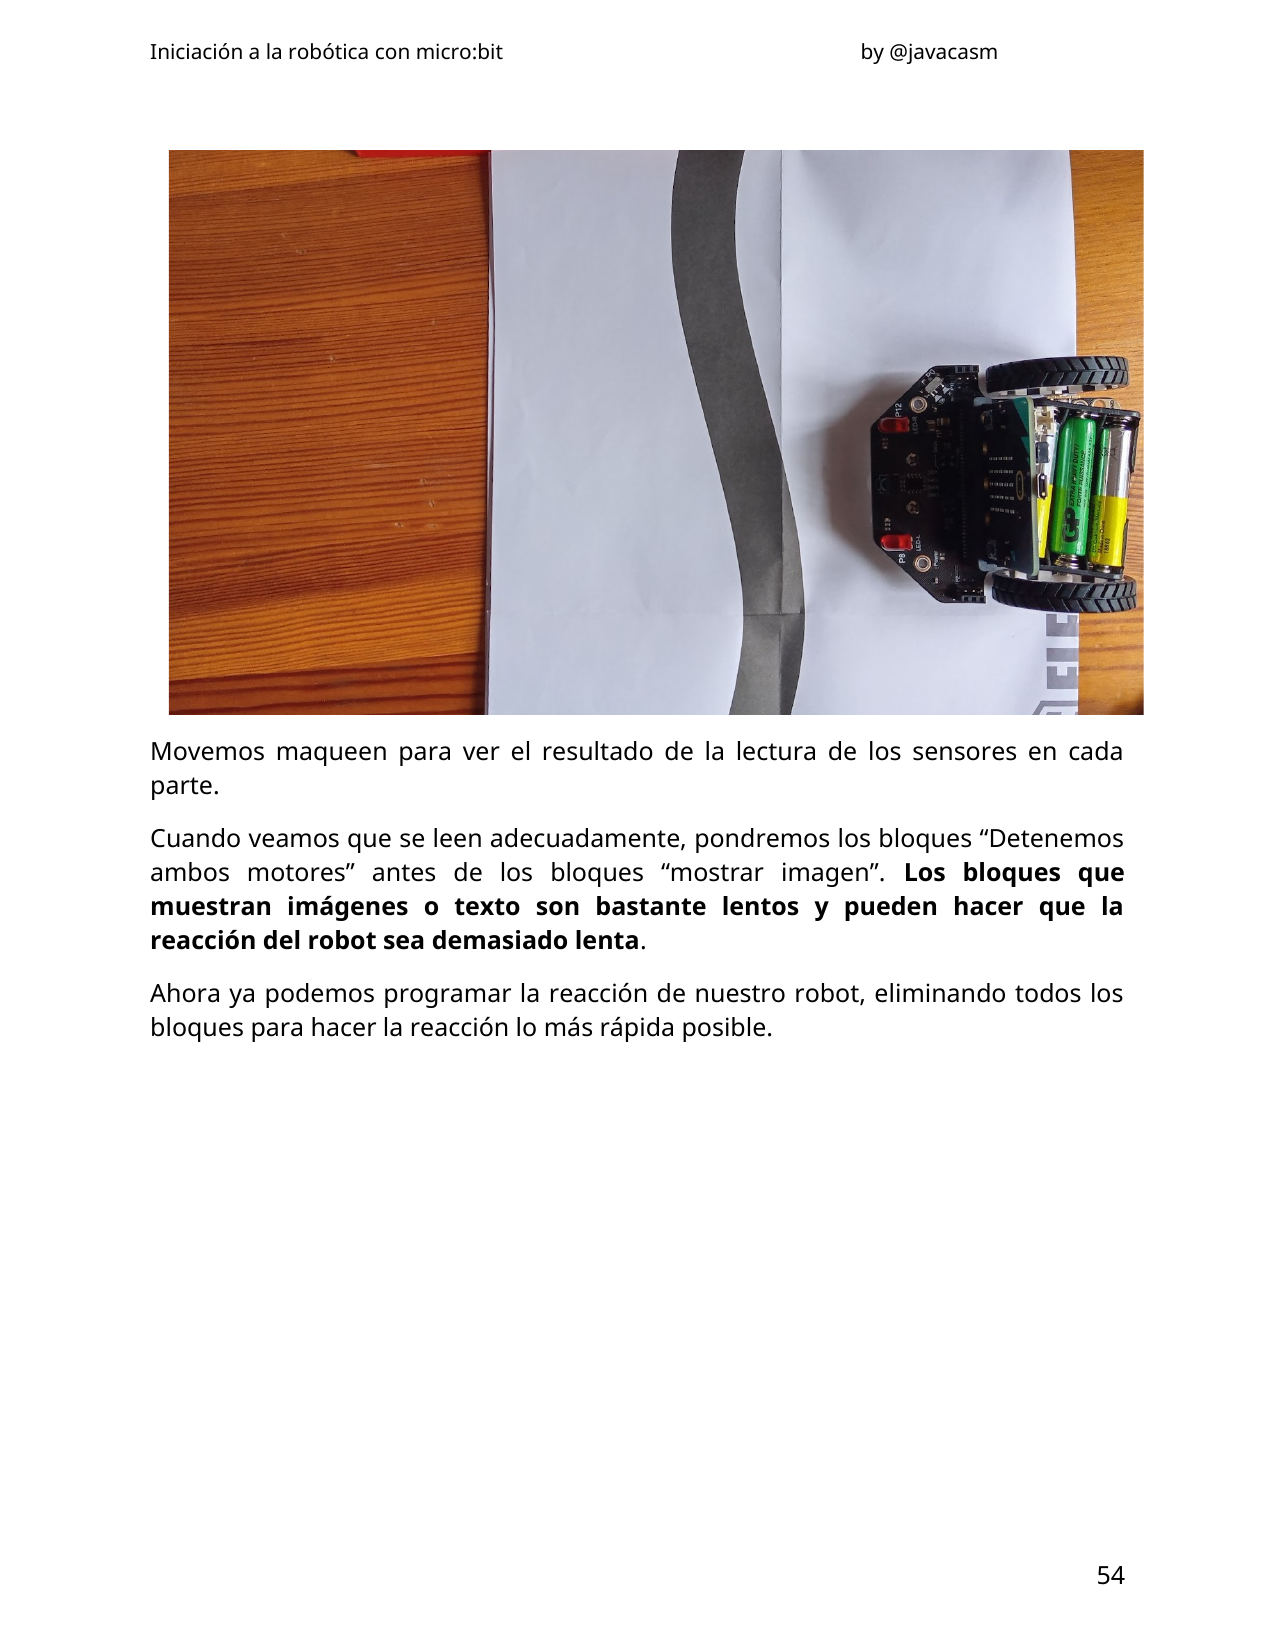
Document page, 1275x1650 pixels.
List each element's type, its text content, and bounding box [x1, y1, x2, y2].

text Movemos maqueen para ver el resultado de la lectura de los sensores en cada parte. [150, 733, 1125, 801]
text Ahora ya podemos programar la reacción de nuestro robot, eliminando todos los bloques para hacer la reacción lo más rápida posible. [150, 975, 1125, 1043]
picture [168, 150, 1144, 715]
text Cuando veamos que se leen adecuadamente, pondremos los bloques “Detenemos ambos motores” antes de los bloques “mostrar imagen”. Los bloques que muestran imágenes o texto son bastante lentos y pueden hacer que la reacción del robot sea demasiado lenta. [150, 820, 1125, 956]
